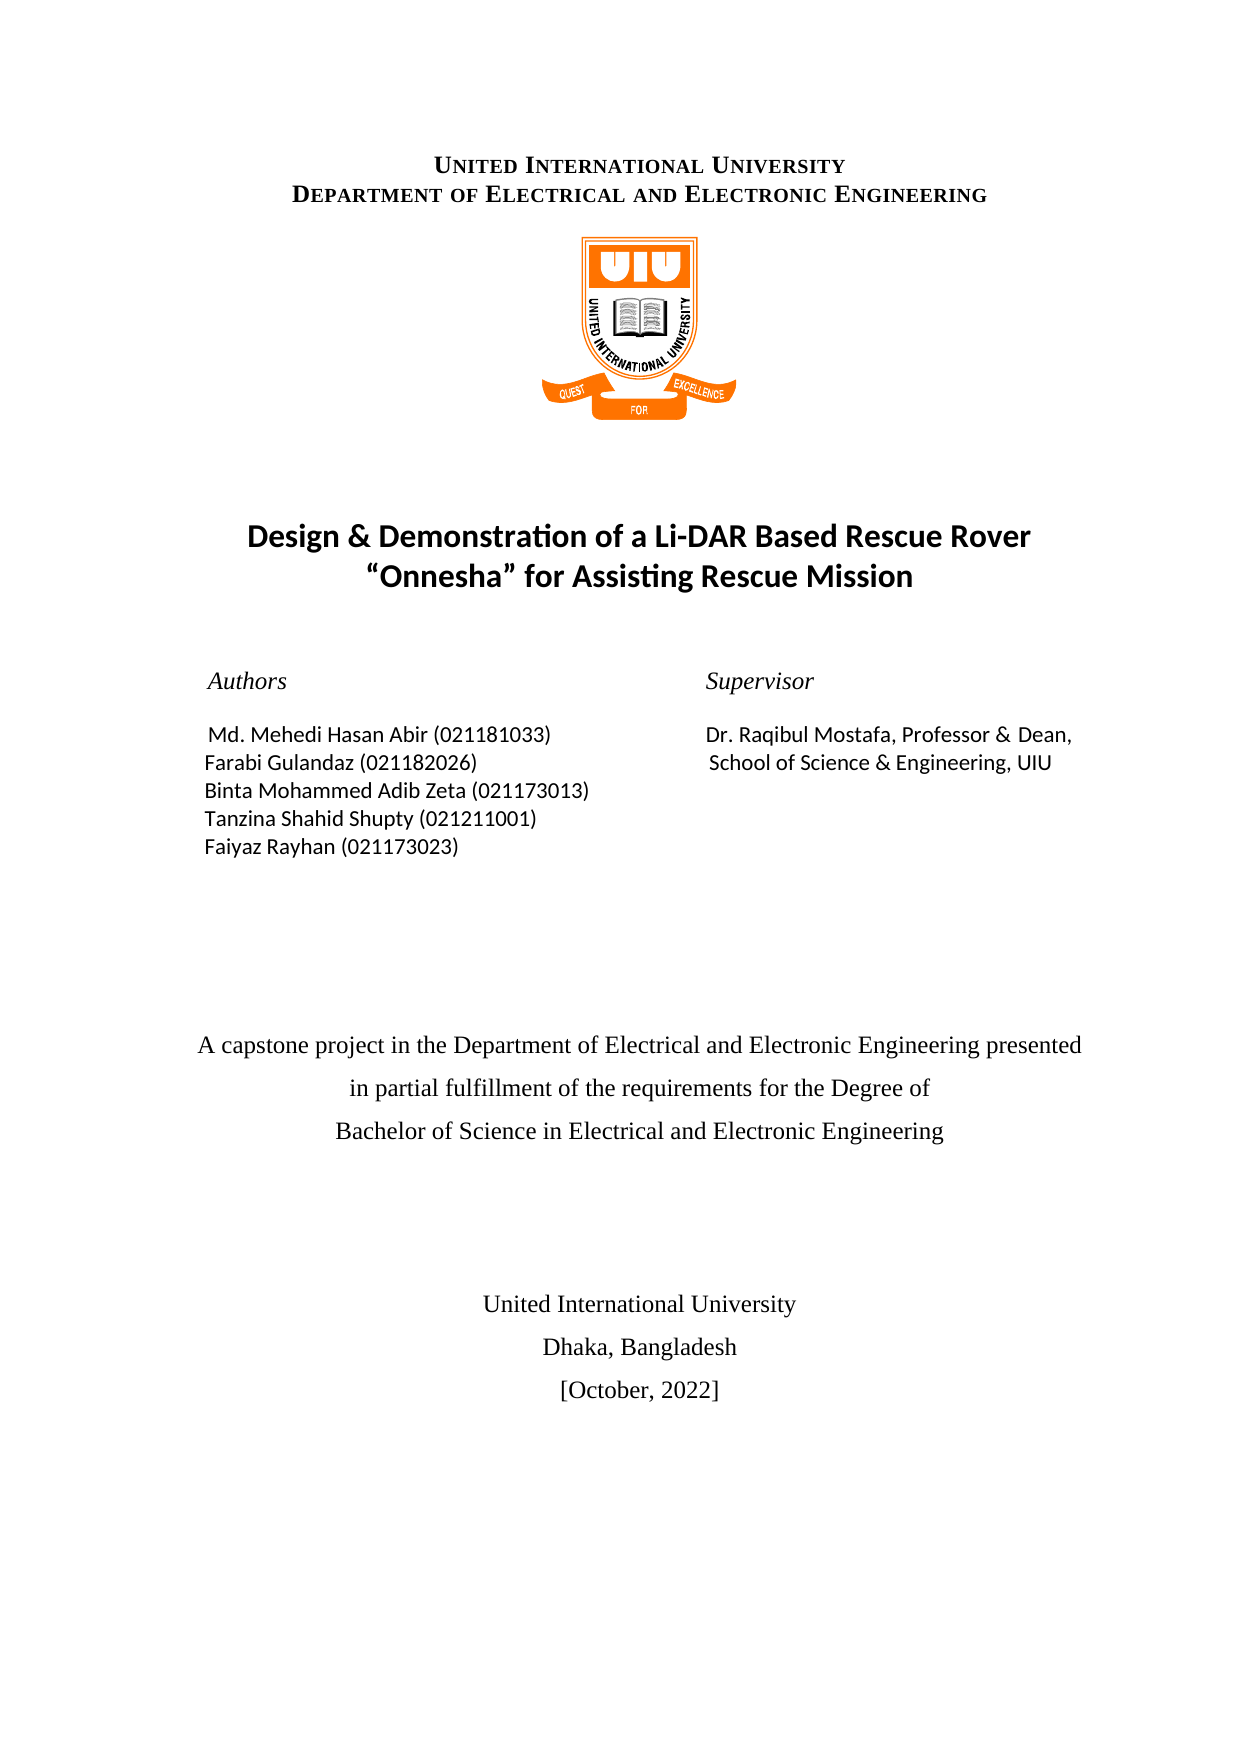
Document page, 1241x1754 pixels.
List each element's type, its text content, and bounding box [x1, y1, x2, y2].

text Dhaka, Bangladesh [189, 1332, 1090, 1361]
text A capstone project in the Department of Electrical and Electronic Engineering presented [189, 1030, 1090, 1059]
text United International University [189, 1289, 1090, 1318]
text [October, 2022] [189, 1375, 1090, 1404]
text Binta Mohammed Adib Zeta (021173013) [189, 776, 1090, 804]
text Md. Mehedi Hasan Abir (021181033) Dr. Raqibul Mostafa, Professor & Dean, [189, 720, 1090, 748]
text Farabi Gulandaz (021182026) School of Science & Engineering, UIU [189, 748, 1090, 776]
text Tanzina Shahid Shupty (021211001) [189, 804, 1090, 832]
text Department of Electrical and Electronic Engineering [189, 179, 1090, 207]
text Bachelor of Science in Electrical and Electronic Engineering [189, 1116, 1090, 1145]
text Faiyaz Rayhan (021173023) [189, 832, 1090, 860]
text Design & Demonstration of a Li-DAR Based Rescue Rover “Onnesha” for Assisting Rescue Mission [189, 515, 1090, 596]
text in partial fulfillment of the requirements for the Degree of [189, 1073, 1090, 1102]
text United International University [189, 150, 1090, 179]
text Authors Supervisor [189, 666, 1090, 695]
